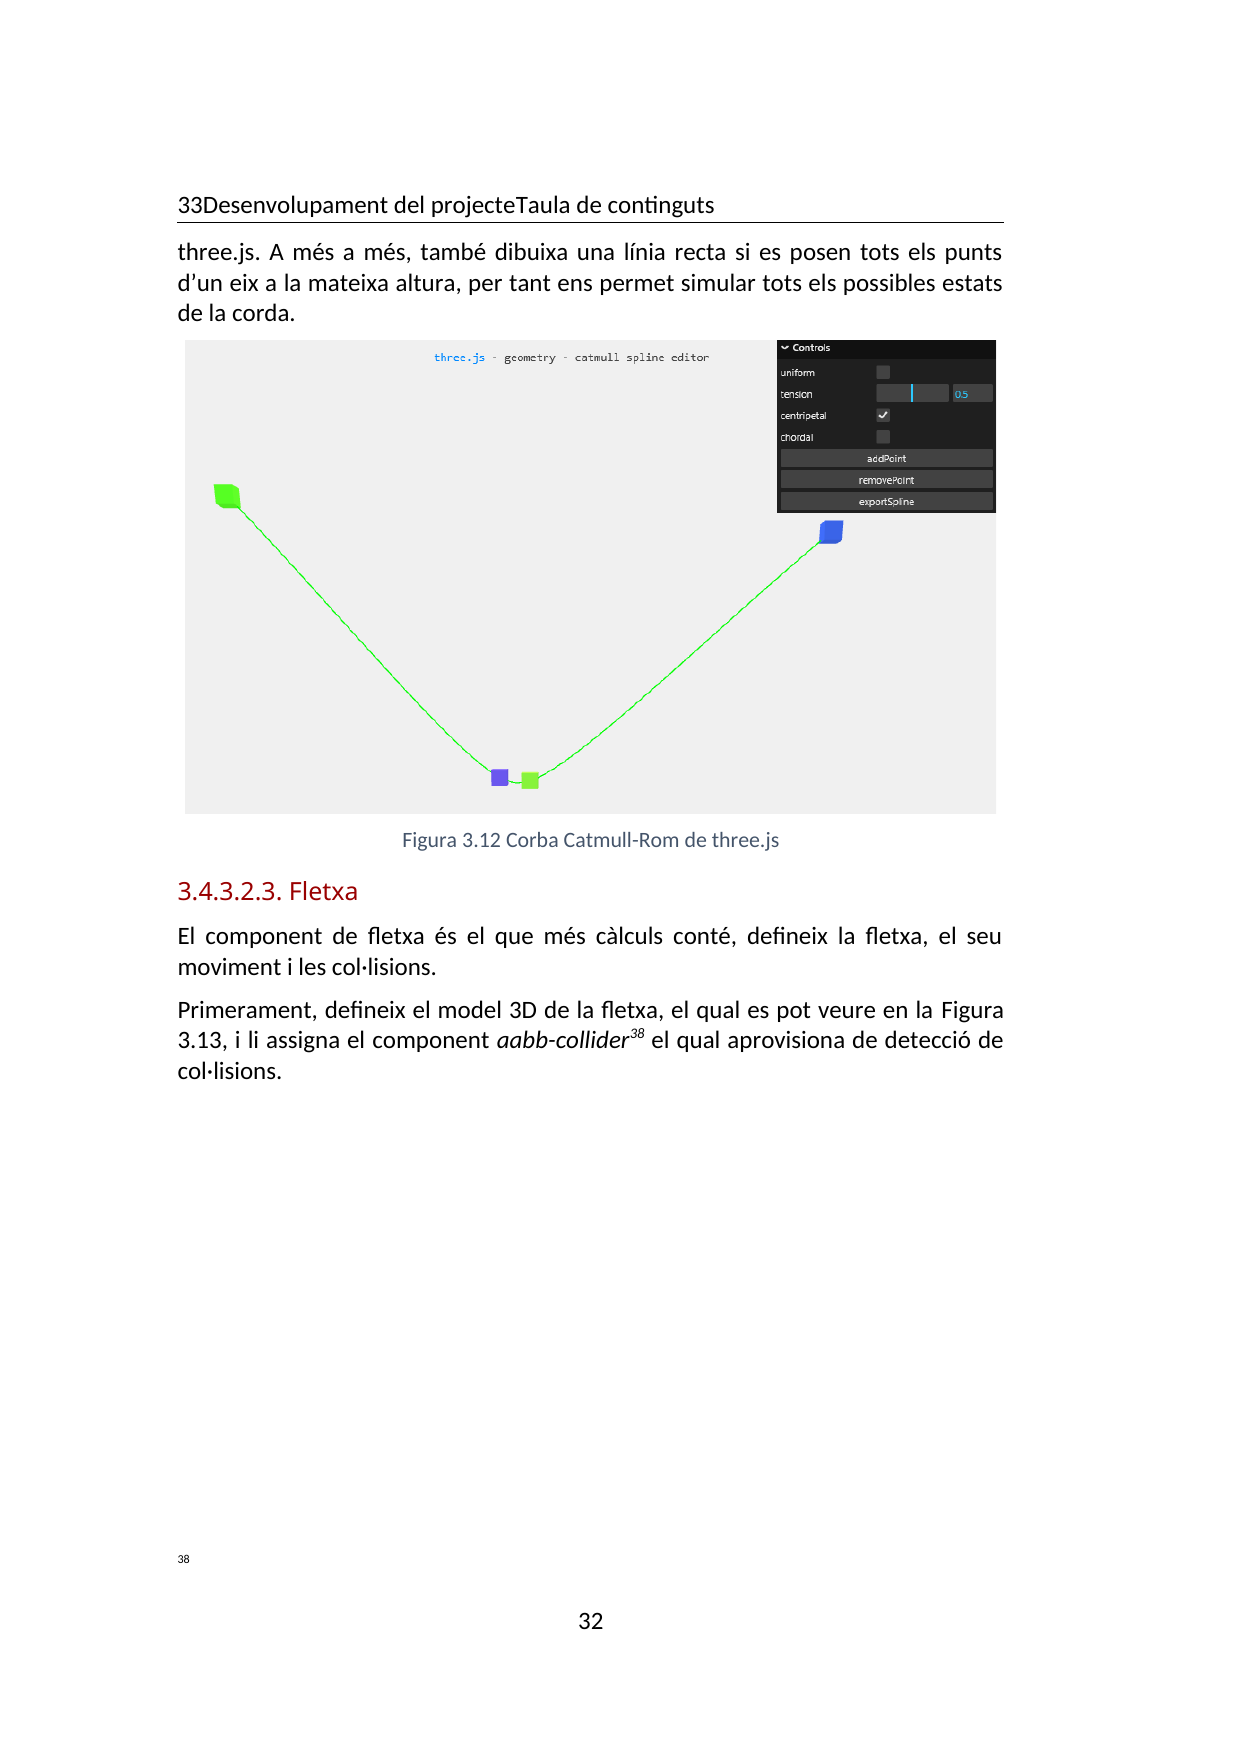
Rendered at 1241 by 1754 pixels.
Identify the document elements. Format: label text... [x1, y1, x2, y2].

picture [185, 340, 997, 814]
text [177, 236, 1004, 328]
text El component de fletxa és el que més càlculs conté, defineix la fletxa, el seu moviment i les col·lisions. [177, 921, 1004, 982]
subtitle Fletxa [177, 874, 1004, 908]
